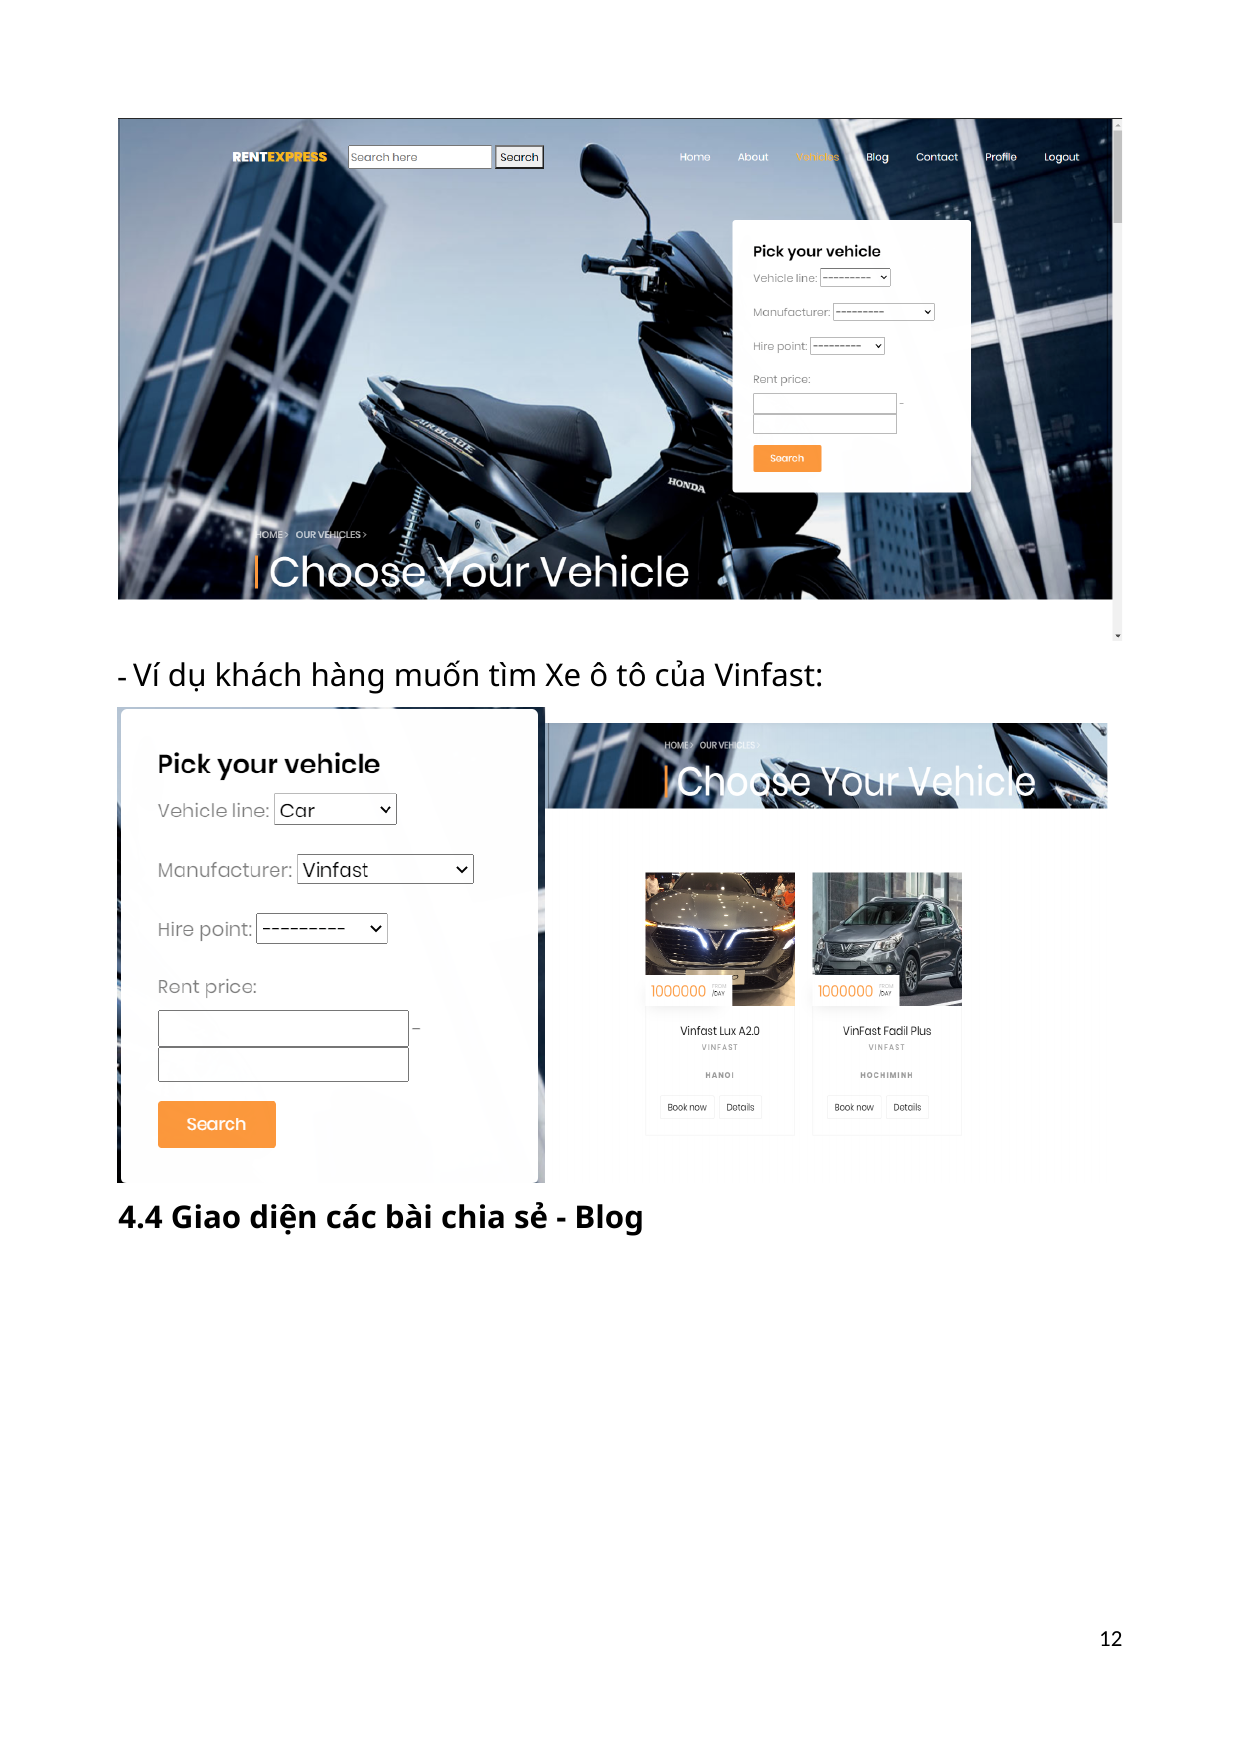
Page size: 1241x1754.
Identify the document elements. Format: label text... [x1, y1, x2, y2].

text 4.4 Giao diện các bài chia sẻ - Blog [118, 1195, 1122, 1238]
picture [117, 707, 1108, 1183]
picture [118, 118, 1123, 641]
list Ví dụ khách hàng muốn tìm Xe ô tô của Vinfast: [117, 653, 1122, 695]
